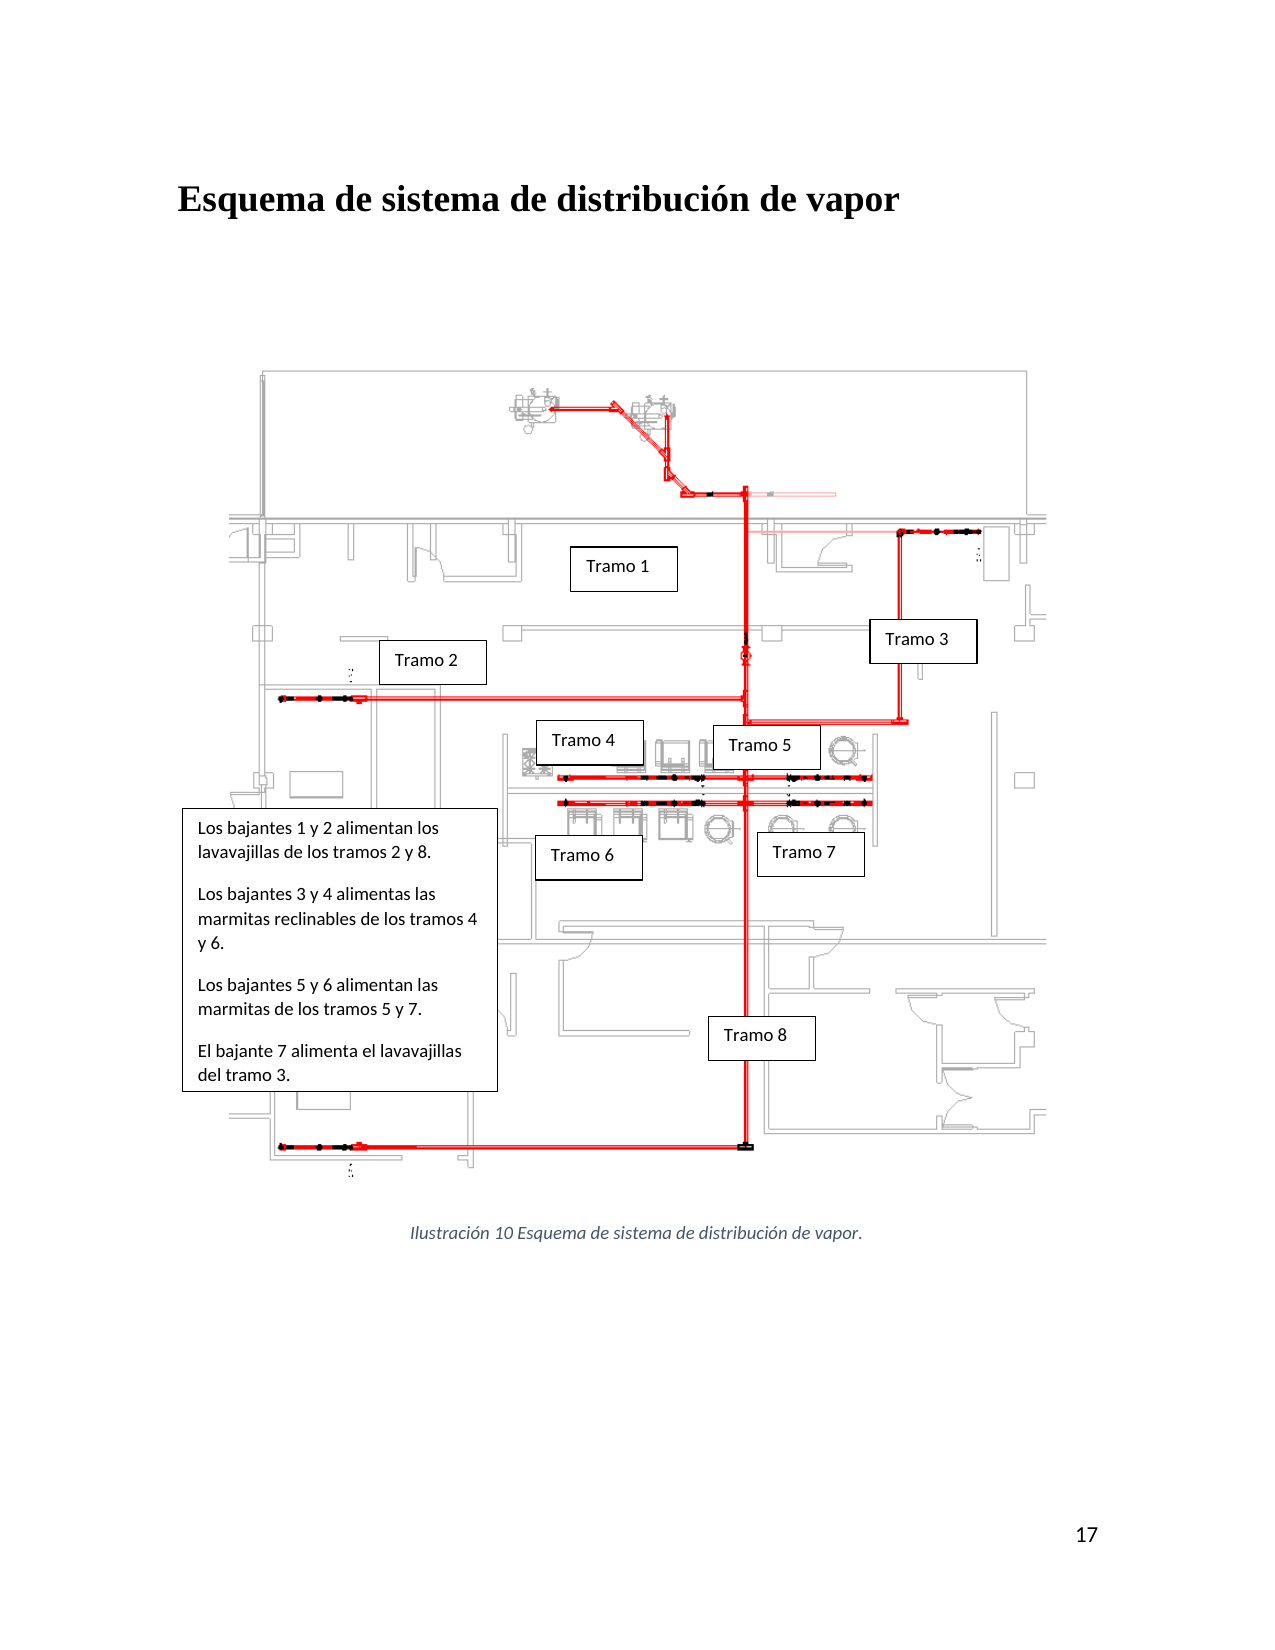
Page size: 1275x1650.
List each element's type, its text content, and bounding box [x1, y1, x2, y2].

subtitle Esquema de sistema de distribución de vapor [177, 177, 1098, 220]
picture [228, 364, 1047, 1177]
